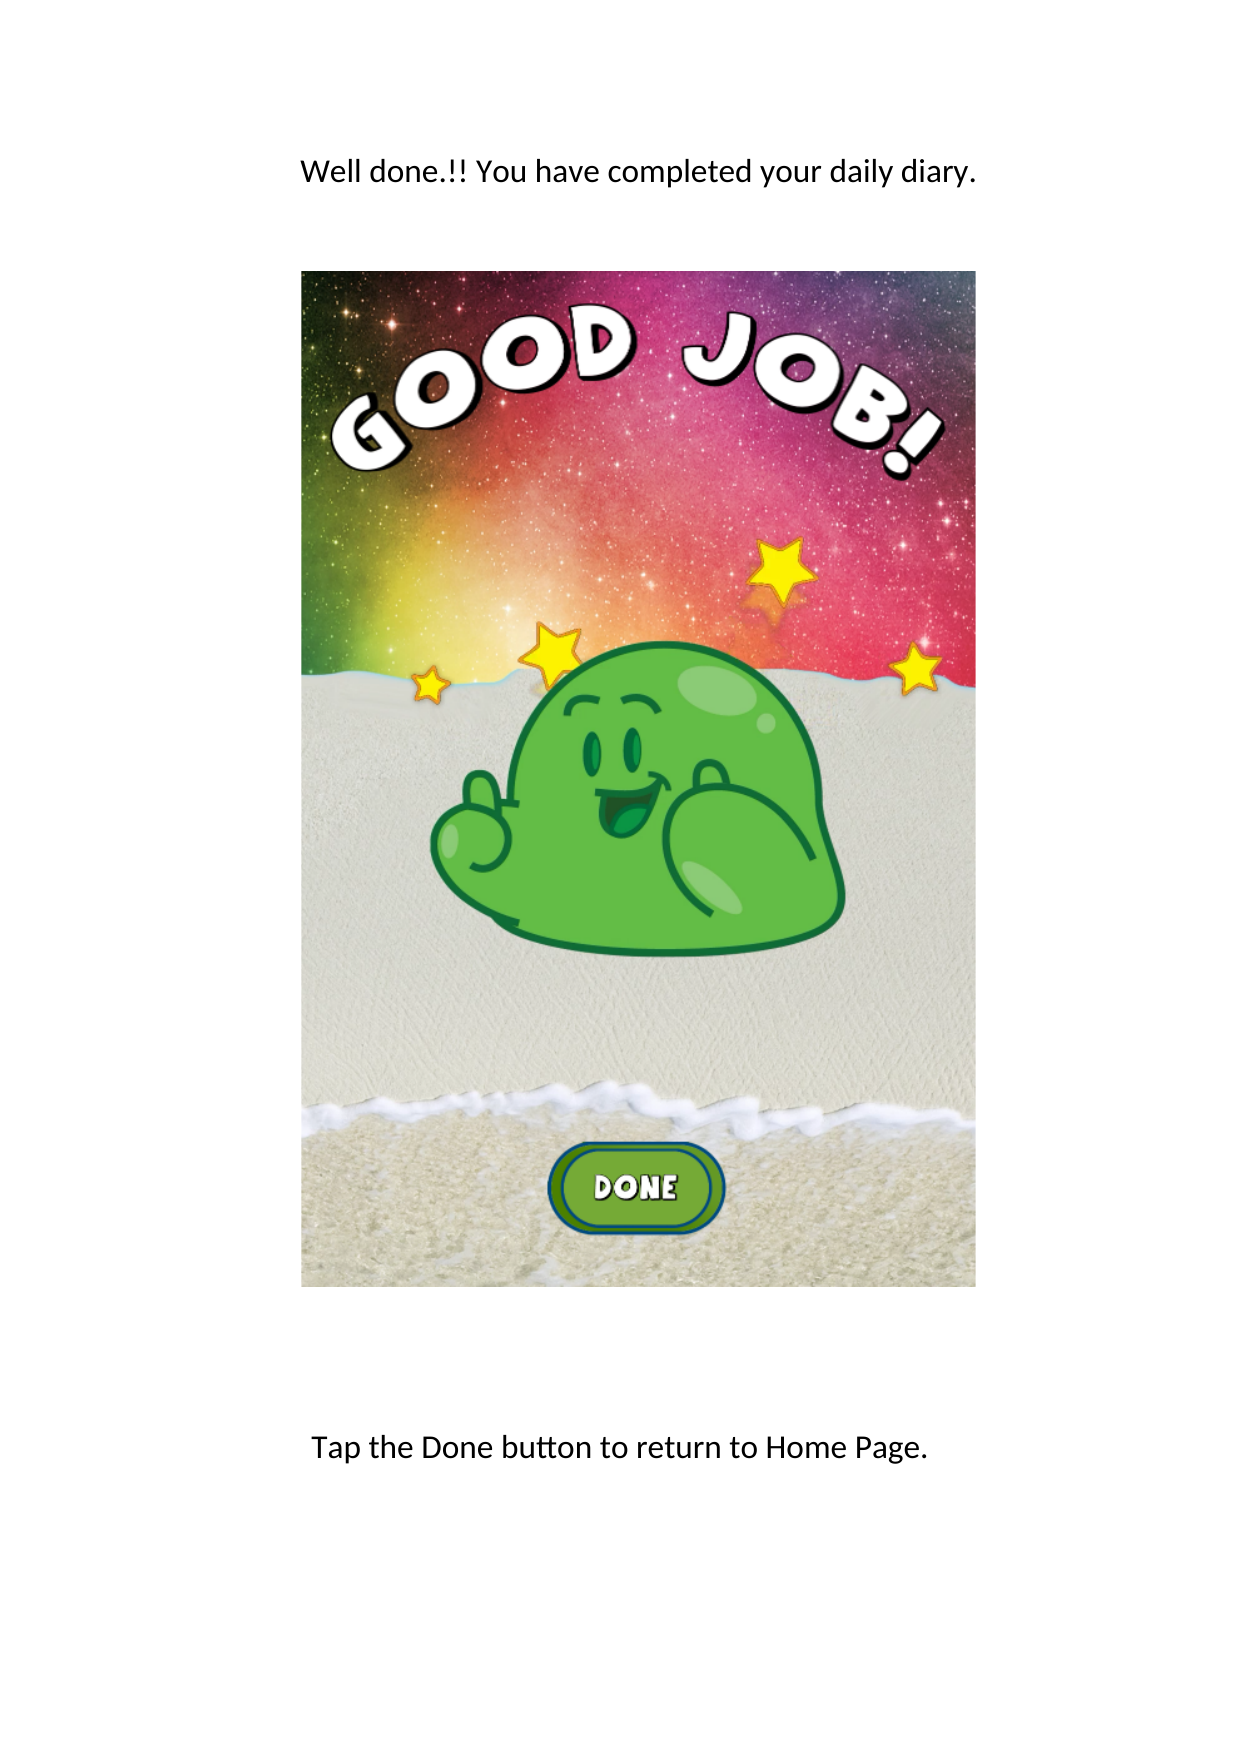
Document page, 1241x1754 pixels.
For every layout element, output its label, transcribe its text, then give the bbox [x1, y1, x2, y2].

text Tap the Done button to return to Home Page. [150, 1426, 1090, 1467]
text Well done.!! You have completed your daily diary. [187, 150, 1090, 191]
picture [301, 271, 977, 1287]
